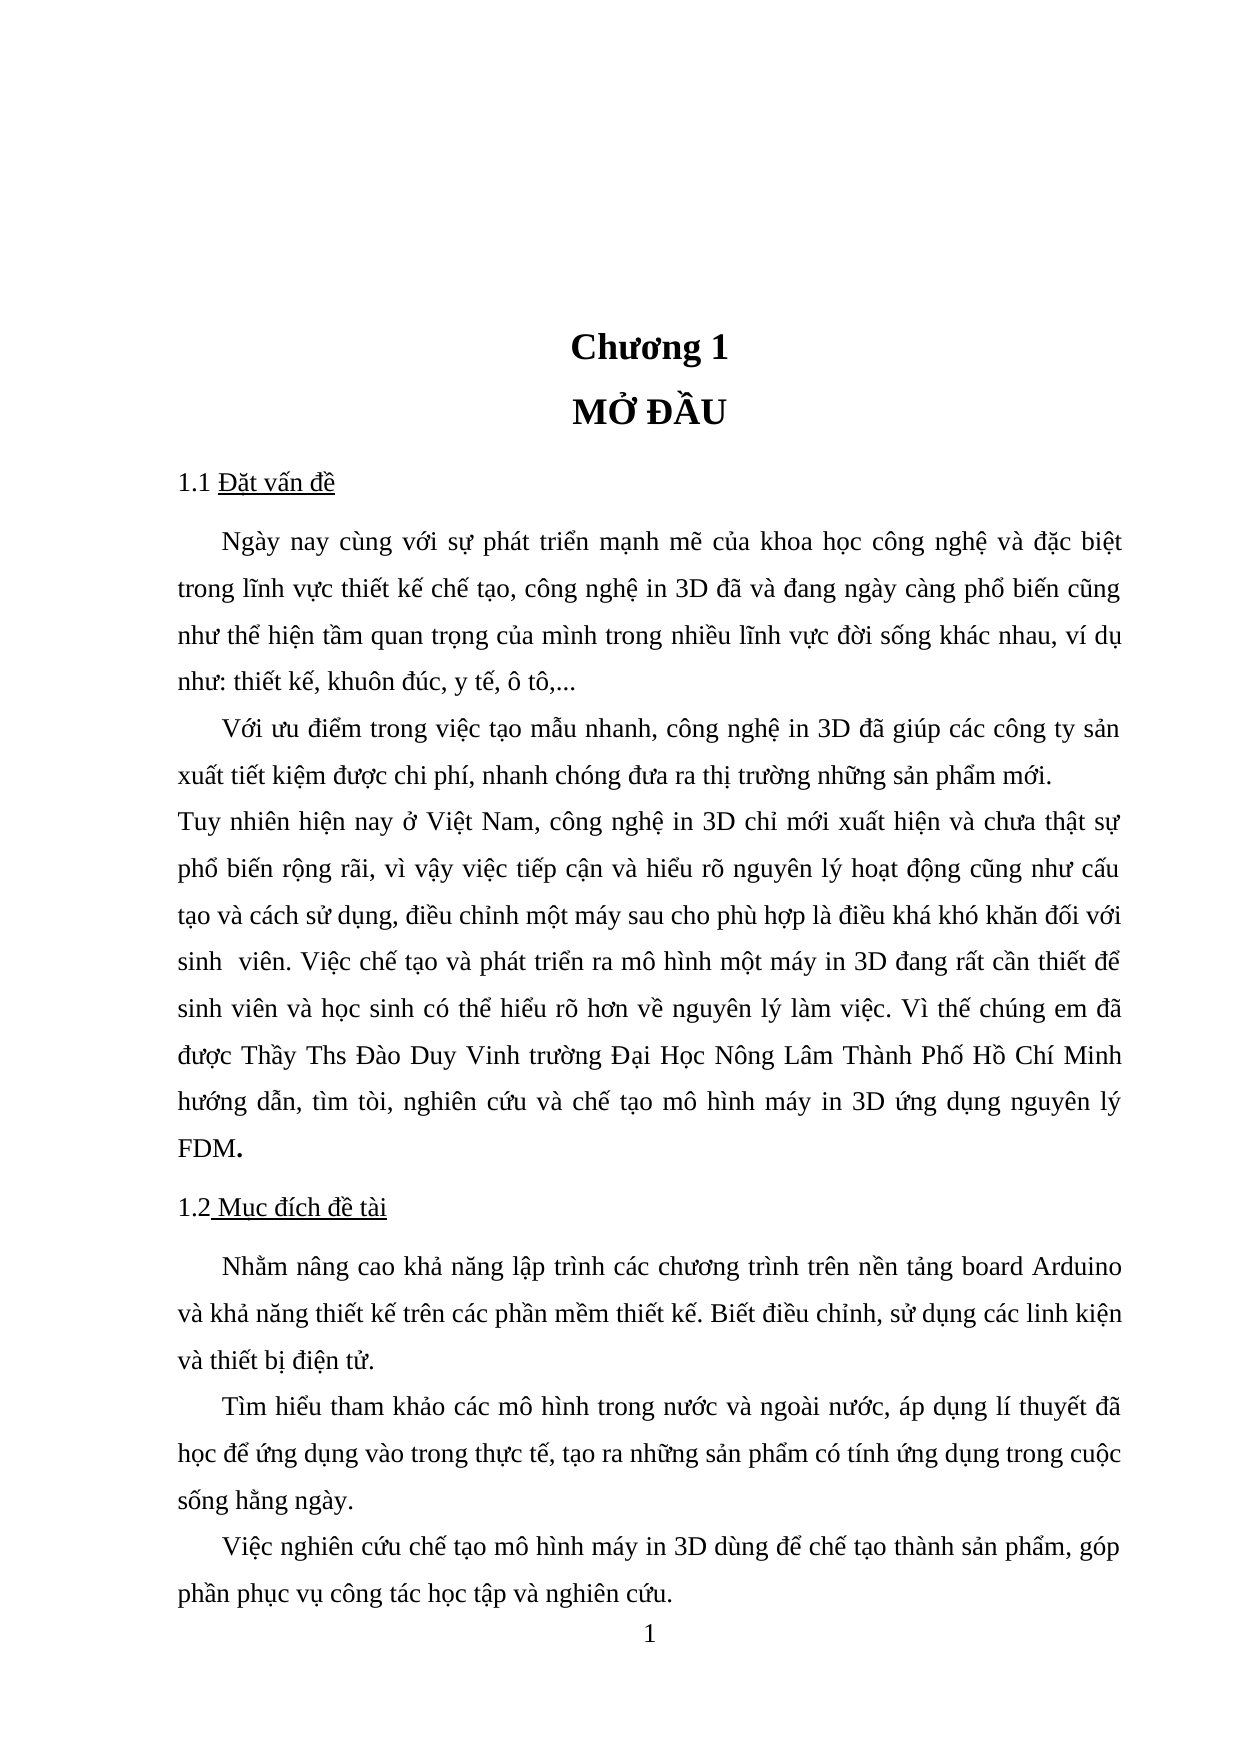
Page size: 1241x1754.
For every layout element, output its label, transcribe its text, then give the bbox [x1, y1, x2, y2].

subtitle Chương 1 MỞ ĐẦU [177, 324, 1122, 432]
text Việc nghiên cứu chế tạo mô hình máy in 3D dùng để chế tạo thành sản phẩm, góp phần phục vụ công tác học tập và nghiên cứu. [177, 1531, 1122, 1608]
text Nhằm nâng cao khả năng lập trình các chương trình trên nền tảng board Arduino và khả năng thiết kế trên các phần mềm thiết kế. Biết điều chỉnh, sử dụng các linh kiện và thiết bị điện tử. [177, 1251, 1122, 1375]
text Tìm hiểu tham khảo các mô hình trong nước và ngoài nước, áp dụng lí thuyết đã học để ứng dụng vào trong thực tế, tạo ra những sản phẩm có tính ứng dụng trong cuộc sống hằng ngày. [177, 1391, 1122, 1515]
text Tuy nhiên hiện nay ở Việt Nam, công nghệ in 3D chỉ mới xuất hiện và chưa thật sự phổ biến rộng rãi, vì vậy việc tiếp cận và hiểu rõ nguyên lý hoạt động cũng như cấu tạo và cách sử dụng, điều chỉnh một máy sau cho phù hợp là điều khá khó khăn đối với sinh viên. Việc chế tạo và phát triển ra mô hình một máy in 3D đang rất cần thiết để sinh viên và học sinh có thể hiểu rõ hơn về nguyên lý làm việc. Vì thế chúng em đã được Thầy Ths Đào Duy Vinh trường Đại Học Nông Lâm Thành Phố Hồ Chí Minh hướng dẫn, tìm tòi, nghiên cứu và chế tạo mô hình máy in 3D ứng dụng nguyên lý FDM. [177, 806, 1122, 1163]
subtitle 1.1 Đặt vấn đề [177, 466, 1122, 497]
subtitle 1.2 Mục đích đề tài [177, 1191, 1122, 1222]
text Với ưu điểm trong việc tạo mẫu nhanh, công nghệ in 3D đã giúp các công ty sản xuất tiết kiệm được chi phí, nhanh chóng đưa ra thị trường những sản phẩm mới. [177, 712, 1122, 790]
text Ngày nay cùng với sự phát triển mạnh mẽ của khoa học công nghệ và đặc biệt trong lĩnh vực thiết kế chế tạo, công nghệ in 3D đã và đang ngày càng phổ biến cũng như thể hiện tầm quan trọng của mình trong nhiều lĩnh vực đời sống khác nhau, ví dụ như: thiết kế, khuôn đúc, y tế, ô tô,... [177, 526, 1122, 697]
